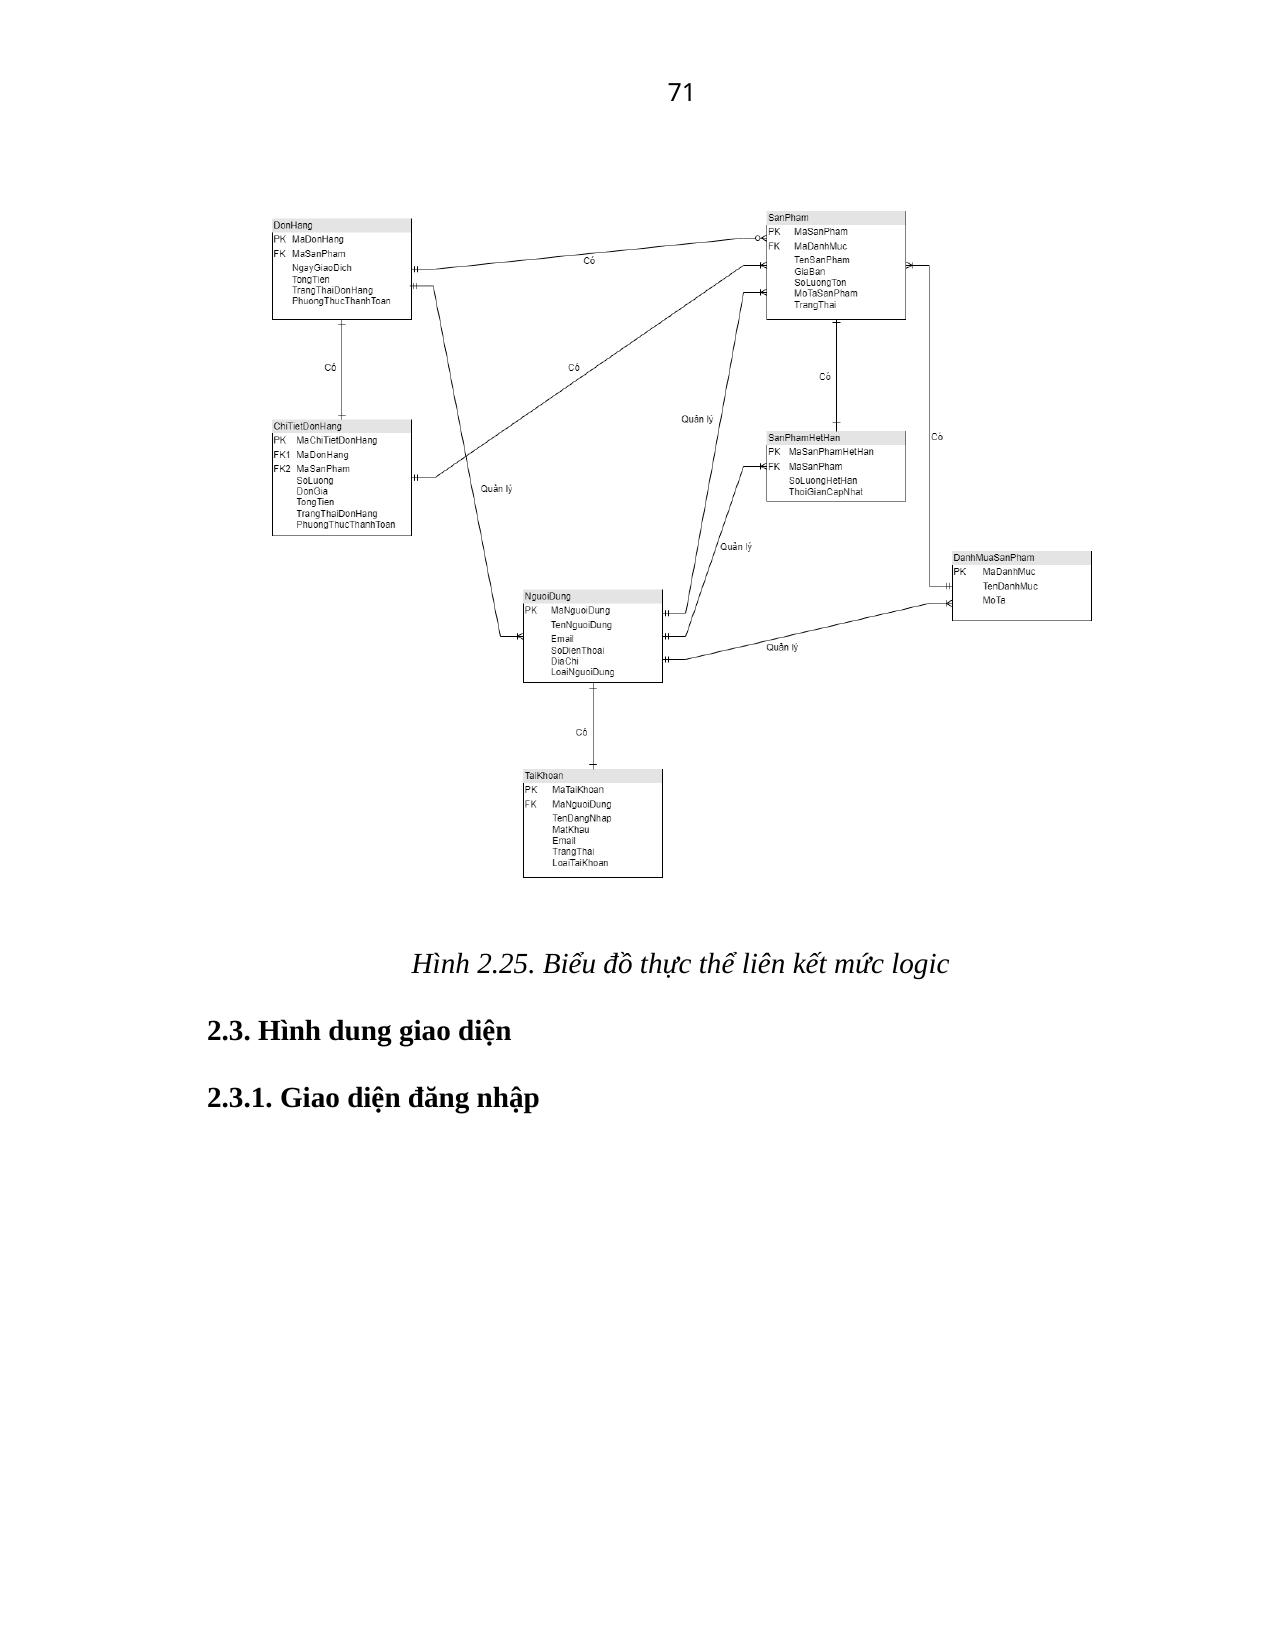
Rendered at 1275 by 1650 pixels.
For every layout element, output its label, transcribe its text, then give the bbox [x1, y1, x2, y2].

text 2.3. Hình dung giao diện [207, 1013, 1157, 1047]
text 2.3.1. Giao diện đăng nhập [207, 1080, 1157, 1114]
picture [206, 147, 1157, 913]
text Hình 2.25. Biểu đồ thực thể liên kết mức logic [207, 946, 1157, 980]
